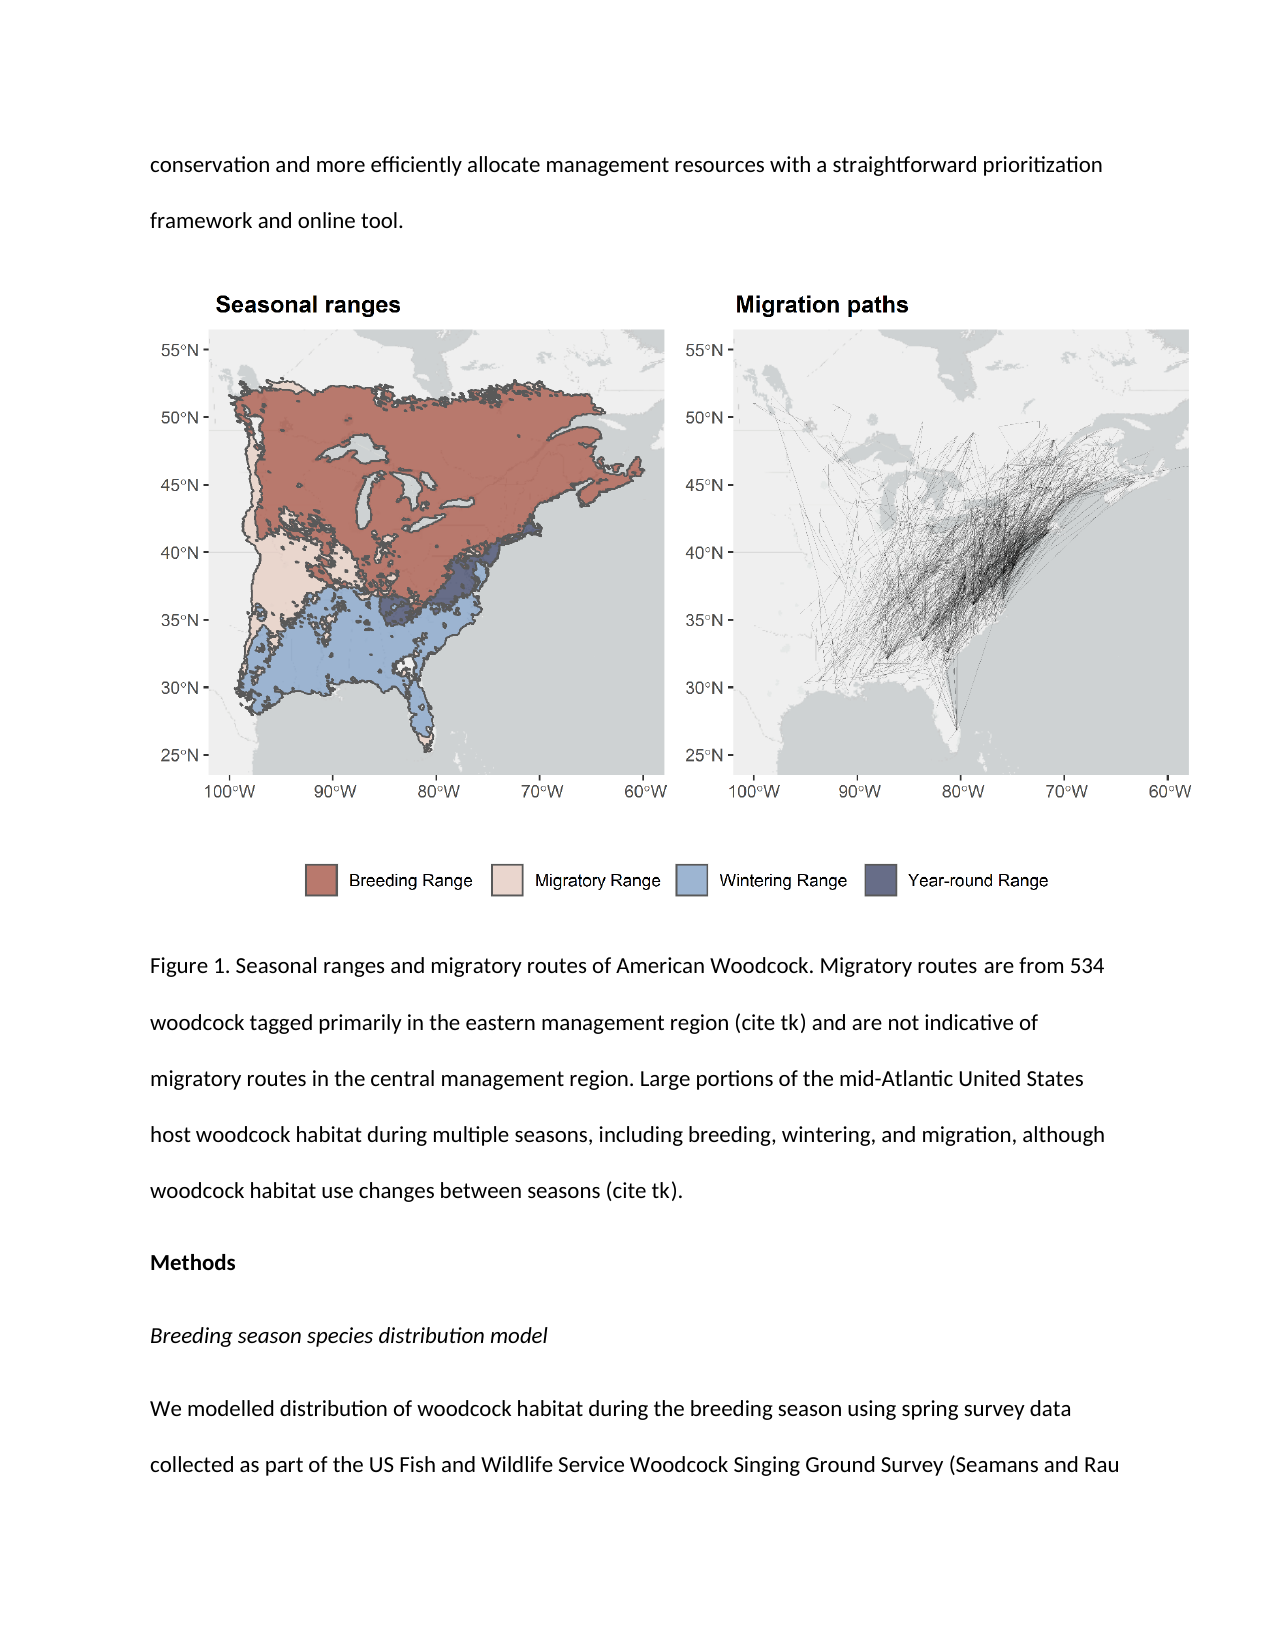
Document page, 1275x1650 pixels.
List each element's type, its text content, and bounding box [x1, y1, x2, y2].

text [150, 150, 1125, 234]
picture [150, 278, 1198, 907]
text Breeding season species distribution model [150, 1321, 1125, 1349]
text Figure 1. Seasonal ranges and migratory routes of American Woodcock. Migratory routes are from 534 woodcock tagged primarily in the eastern management region (cite tk) and are not indicative of migratory routes in the central management region. Large portions of the mid-Atlantic United States host woodcock habitat during multiple seasons, including breeding, wintering, and migration, although woodcock habitat use changes between seasons (cite tk). [150, 952, 1125, 1204]
text Methods [150, 1248, 1125, 1276]
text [150, 1394, 1125, 1478]
